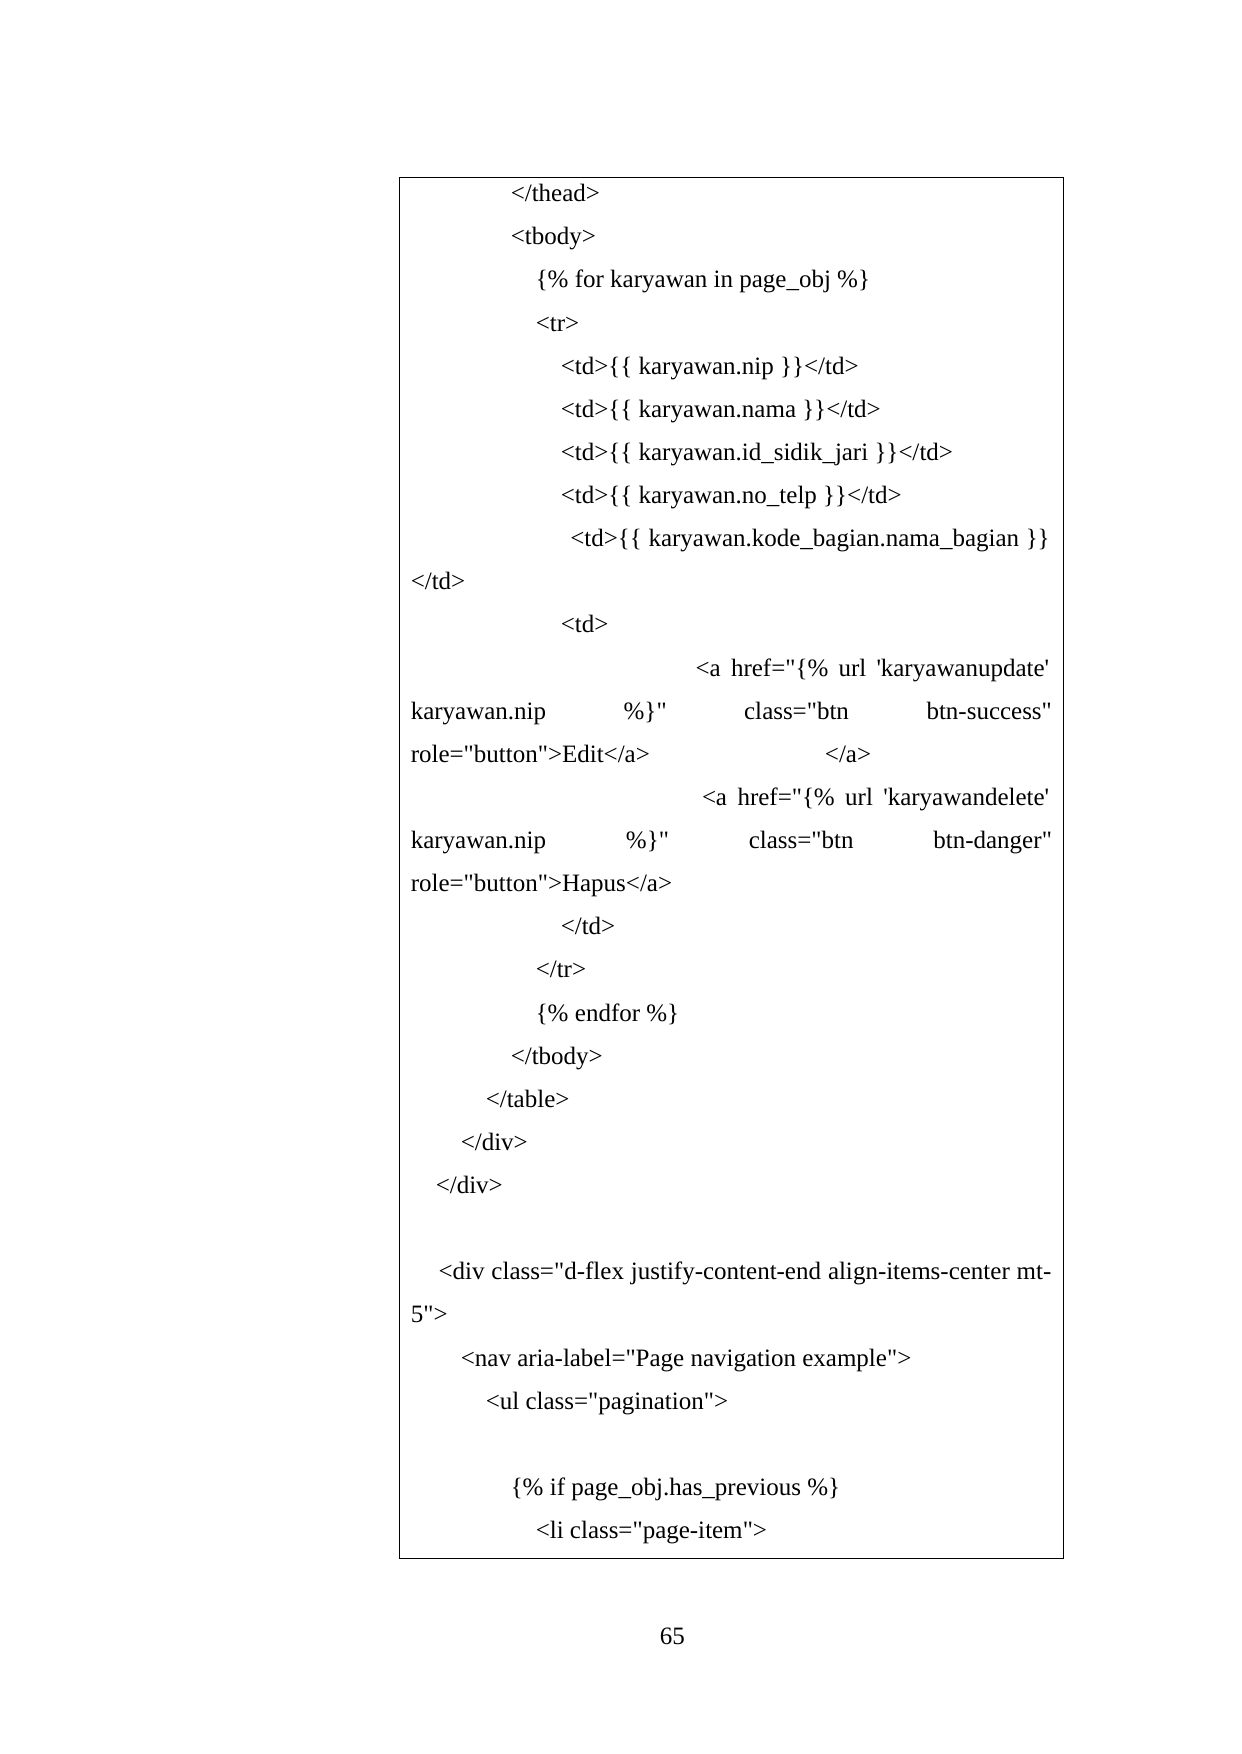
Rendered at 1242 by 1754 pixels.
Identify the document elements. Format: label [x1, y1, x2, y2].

table_header [400, 178, 1063, 1558]
